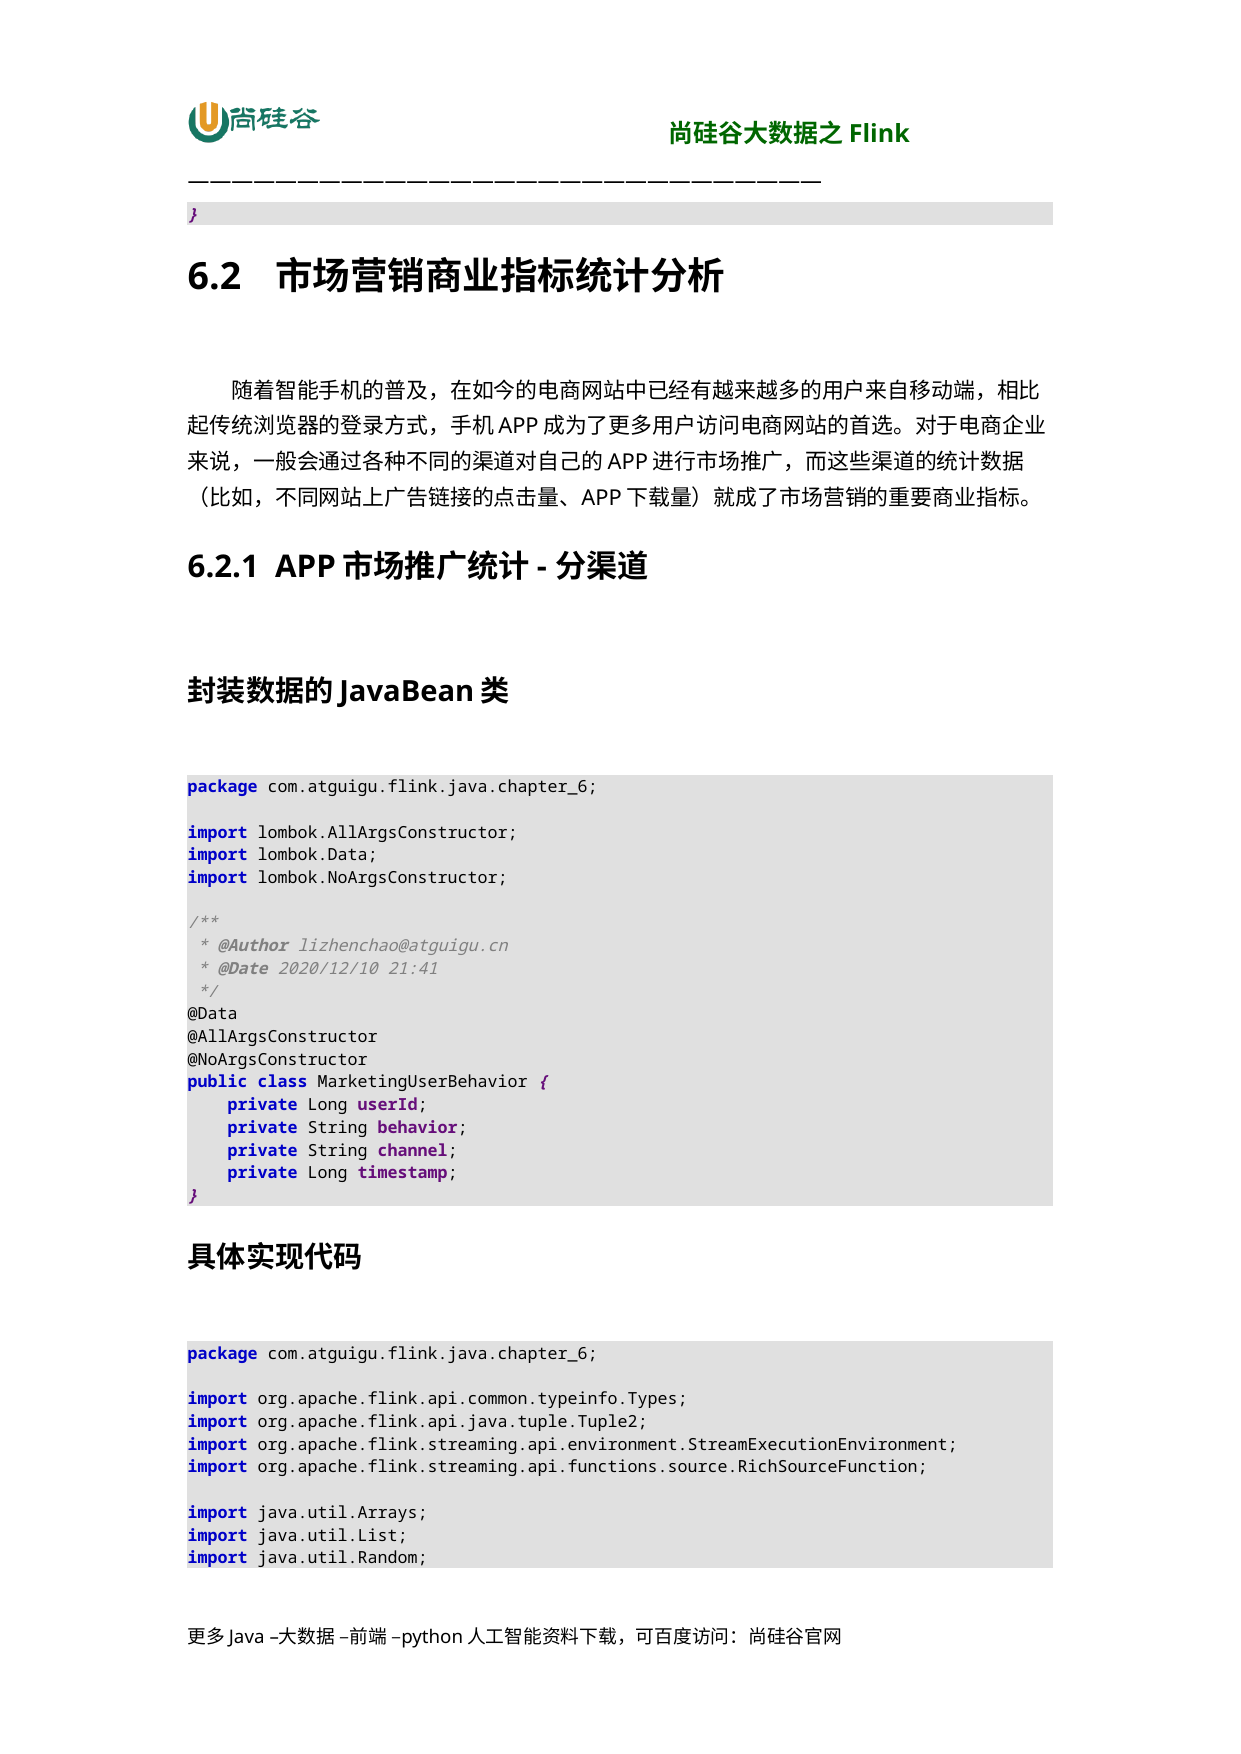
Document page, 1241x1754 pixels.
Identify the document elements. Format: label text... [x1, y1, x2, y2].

text 随着智能手机的普及，在如今的电商网站中已经有越来越多的用户来自移动端，相比起传统浏览器的登录方式，手机APP成为了更多用户访问电商网站的首选。对于电商企业来说，一般会通过各种不同的渠道对自己的APP进行市场推广，而这些渠道的统计数据（比如，不同网站上广告链接的点击量、APP下载量）就成了市场营销的重要商业指标。 [187, 372, 1053, 512]
text package com.atguigu.flink.java.chapter_6; import lombok.AllArgsConstructor; import lombok.Data; import lombok.NoArgsConstructor; /** * @Author lizhenchao@atguigu.cn * @Date 2020/12/10 21:41 */ @Data @AllArgsConstructor @NoArgsConstructor public class MarketingUserBehavior { private Long userId; private String behavior; private String channel; private Long timestamp; } [187, 775, 1053, 1206]
subtitle APP市场推广统计 - 分渠道 [187, 531, 1053, 596]
picture [187, 101, 320, 143]
subtitle 封装数据的JavaBean类 [187, 656, 1053, 721]
subtitle 市场营销商业指标统计分析 [187, 241, 1053, 306]
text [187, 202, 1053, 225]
subtitle 具体实现代码 [187, 1223, 1053, 1288]
